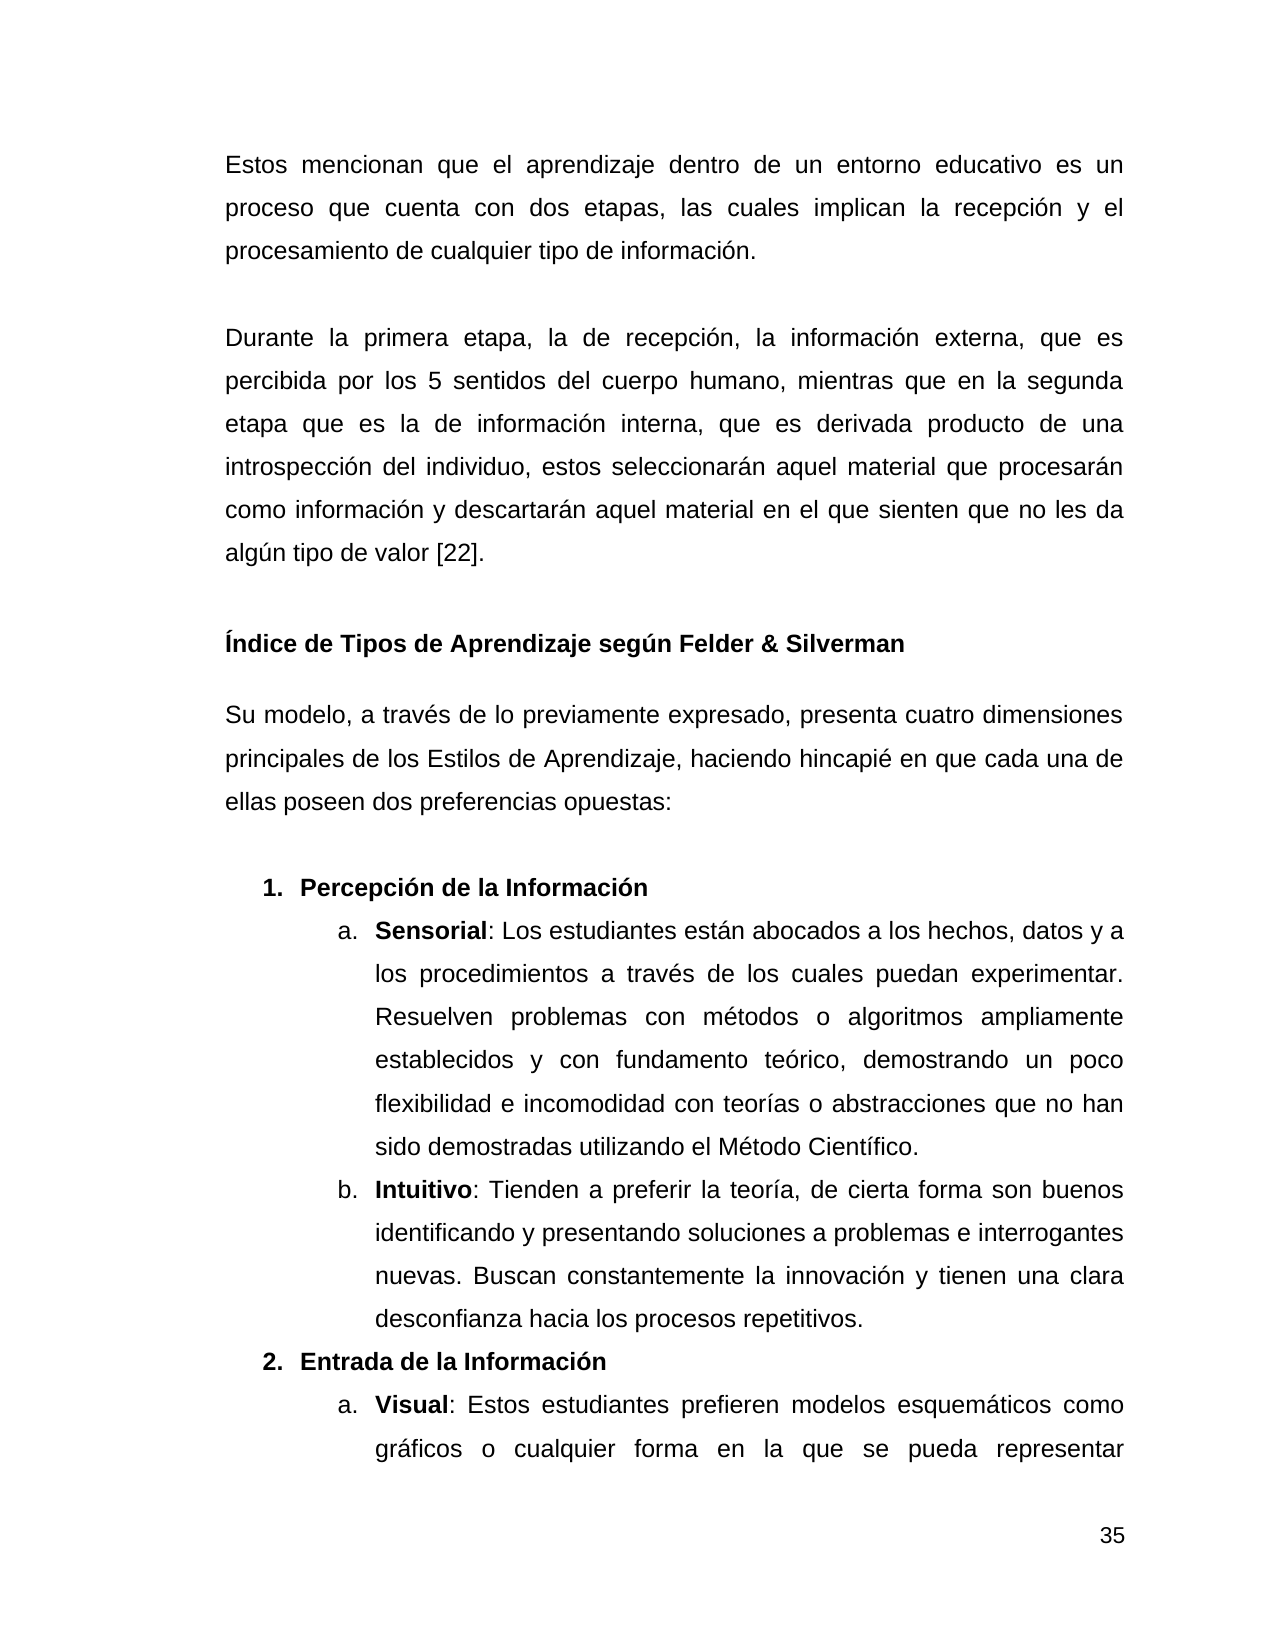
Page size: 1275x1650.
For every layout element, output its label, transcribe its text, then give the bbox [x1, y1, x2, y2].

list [337, 1390, 1125, 1462]
list Sensorial: Los estudiantes están abocados a los hechos, datos y a los procedimientos a través de los cuales puedan experimentar. Resuelven problemas con métodos o algoritmos ampliamente establecidos y con fundamento teórico, demostrando un poco flexibilidad e incomodidad con teorías o abstracciones que no han sido demostradas utilizando el Método Científico. [337, 916, 1125, 1160]
text Durante la primera etapa, la de recepción, la información externa, que es percibida por los 5 sentidos del cuerpo humano, mientras que en la segunda etapa que es la de información interna, que es derivada producto de una introspección del individuo, estos seleccionarán aquel material que procesarán como información y descartarán aquel material en el que sienten que no les da algún tipo de valor . [225, 322, 1125, 567]
list Percepción de la Información [262, 873, 1125, 902]
list Intuitivo: Tienden a preferir la teoría, de cierta forma son buenos identificando y presentando soluciones a problemas e interrogantes nuevas. Buscan constantemente la innovación y tienen una clara desconfianza hacia los procesos repetitivos. [337, 1175, 1125, 1333]
subtitle Índice de Tipos de Aprendizaje según Felder & Silverman [225, 628, 1125, 657]
list Entrada de la Información [262, 1347, 1125, 1376]
text Estos mencionan que el aprendizaje dentro de un entorno educativo es un proceso que cuenta con dos etapas, las cuales implican la recepción y el procesamiento de cualquier tipo de información. [225, 150, 1125, 265]
text Su modelo, a través de lo previamente expresado, presenta cuatro dimensiones principales de los Estilos de Aprendizaje, haciendo hincapié en que cada una de ellas poseen dos preferencias opuestas: [225, 700, 1125, 815]
